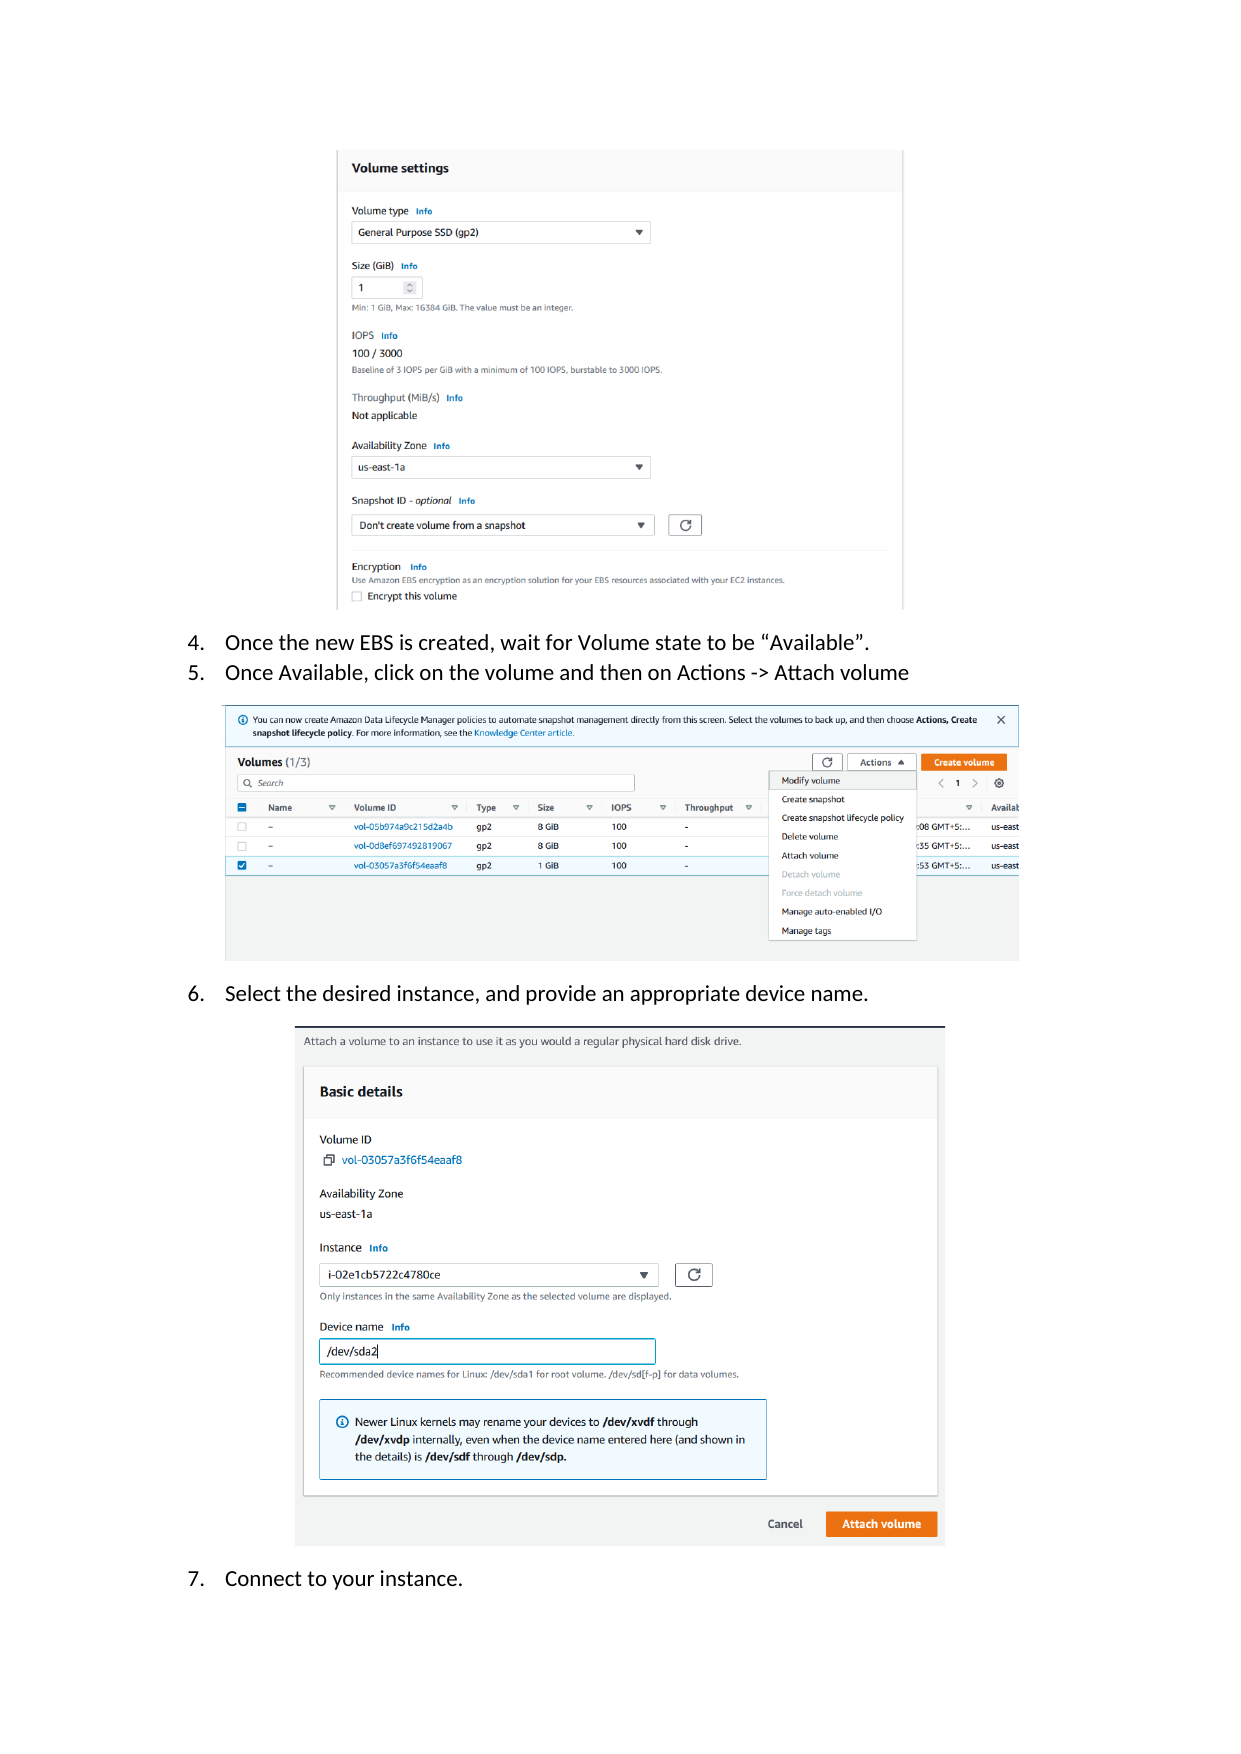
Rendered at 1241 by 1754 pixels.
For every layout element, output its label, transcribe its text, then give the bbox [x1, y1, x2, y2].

list Once the new EBS is created, wait for Volume state to be “Available”. [187, 628, 1090, 656]
list Connect to your instance. [187, 1564, 1090, 1592]
picture [335, 150, 905, 610]
list Once Available, click on the volume and then on Actions -> Attach volume [187, 658, 1090, 686]
picture [221, 705, 1019, 961]
picture [294, 1026, 946, 1546]
list Select the desired instance, and provide an appropriate device name. [187, 979, 1090, 1007]
